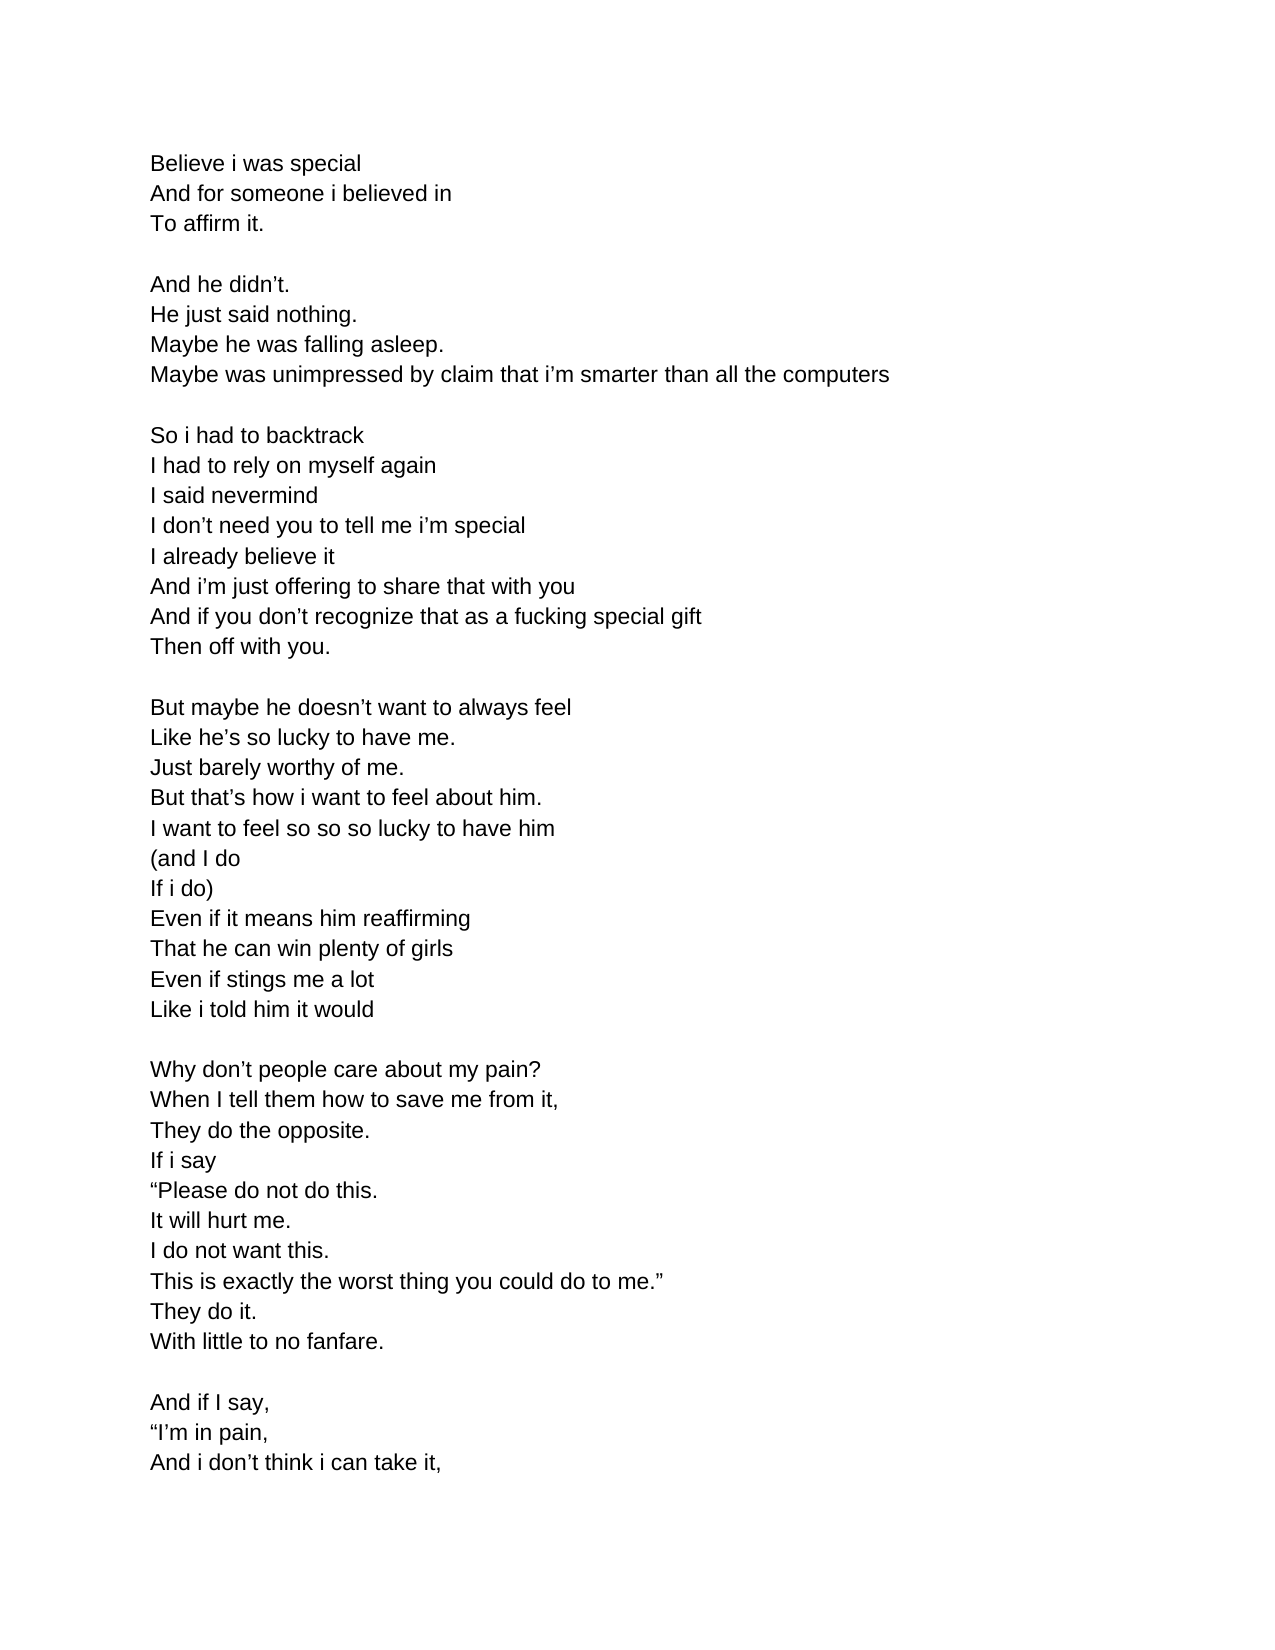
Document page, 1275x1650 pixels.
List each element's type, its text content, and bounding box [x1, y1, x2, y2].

text “Please do not do this. [150, 1177, 1125, 1203]
text Like he’s so lucky to have me. [150, 724, 1125, 750]
text I don’t need you to tell me i’m special [150, 512, 1125, 539]
text With little to no fanfare. [150, 1328, 1125, 1354]
text “I’m in pain, [150, 1419, 1125, 1445]
text Even if stings me a lot [150, 966, 1125, 992]
text I had to rely on myself again [150, 452, 1125, 478]
text Why don’t people care about my pain? [150, 1056, 1125, 1083]
text Maybe he was falling asleep. [150, 331, 1125, 358]
text And i’m just offering to share that with you [150, 573, 1125, 599]
text Then off with you. [150, 633, 1125, 660]
text They do the opposite. [150, 1117, 1125, 1143]
text I already believe it [150, 543, 1125, 569]
text Maybe was unimpressed by claim that i’m smarter than all the computers [150, 361, 1125, 388]
text And he didn’t. [150, 271, 1125, 297]
text Like i told him it would [150, 996, 1125, 1022]
text But that’s how i want to feel about him. [150, 784, 1125, 811]
text Believe i was special [150, 150, 1125, 176]
text I do not want this. [150, 1237, 1125, 1264]
text This is exactly the worst thing you could do to me.” They do it. [150, 1268, 1125, 1324]
text If i say [150, 1147, 1125, 1173]
text And if I say, [150, 1388, 1125, 1415]
text So i had to backtrack [150, 422, 1125, 448]
text And for someone i believed in [150, 180, 1125, 207]
text When I tell them how to save me from it, [150, 1086, 1125, 1113]
text Even if it means him reaffirming [150, 905, 1125, 932]
text Just barely worthy of me. [150, 754, 1125, 781]
text I said nevermind [150, 482, 1125, 509]
text And i don’t think i can take it, [150, 1449, 1125, 1475]
text That he can win plenty of girls [150, 935, 1125, 962]
text (and I do [150, 845, 1125, 871]
text It will hurt me. [150, 1207, 1125, 1234]
text To affirm it. [150, 210, 1125, 237]
text But maybe he doesn’t want to always feel [150, 694, 1125, 720]
text And if you don’t recognize that as a fucking special gift [150, 603, 1125, 629]
text I want to feel so so so lucky to have him [150, 814, 1125, 841]
text If i do) [150, 875, 1125, 901]
text He just said nothing. [150, 301, 1125, 327]
